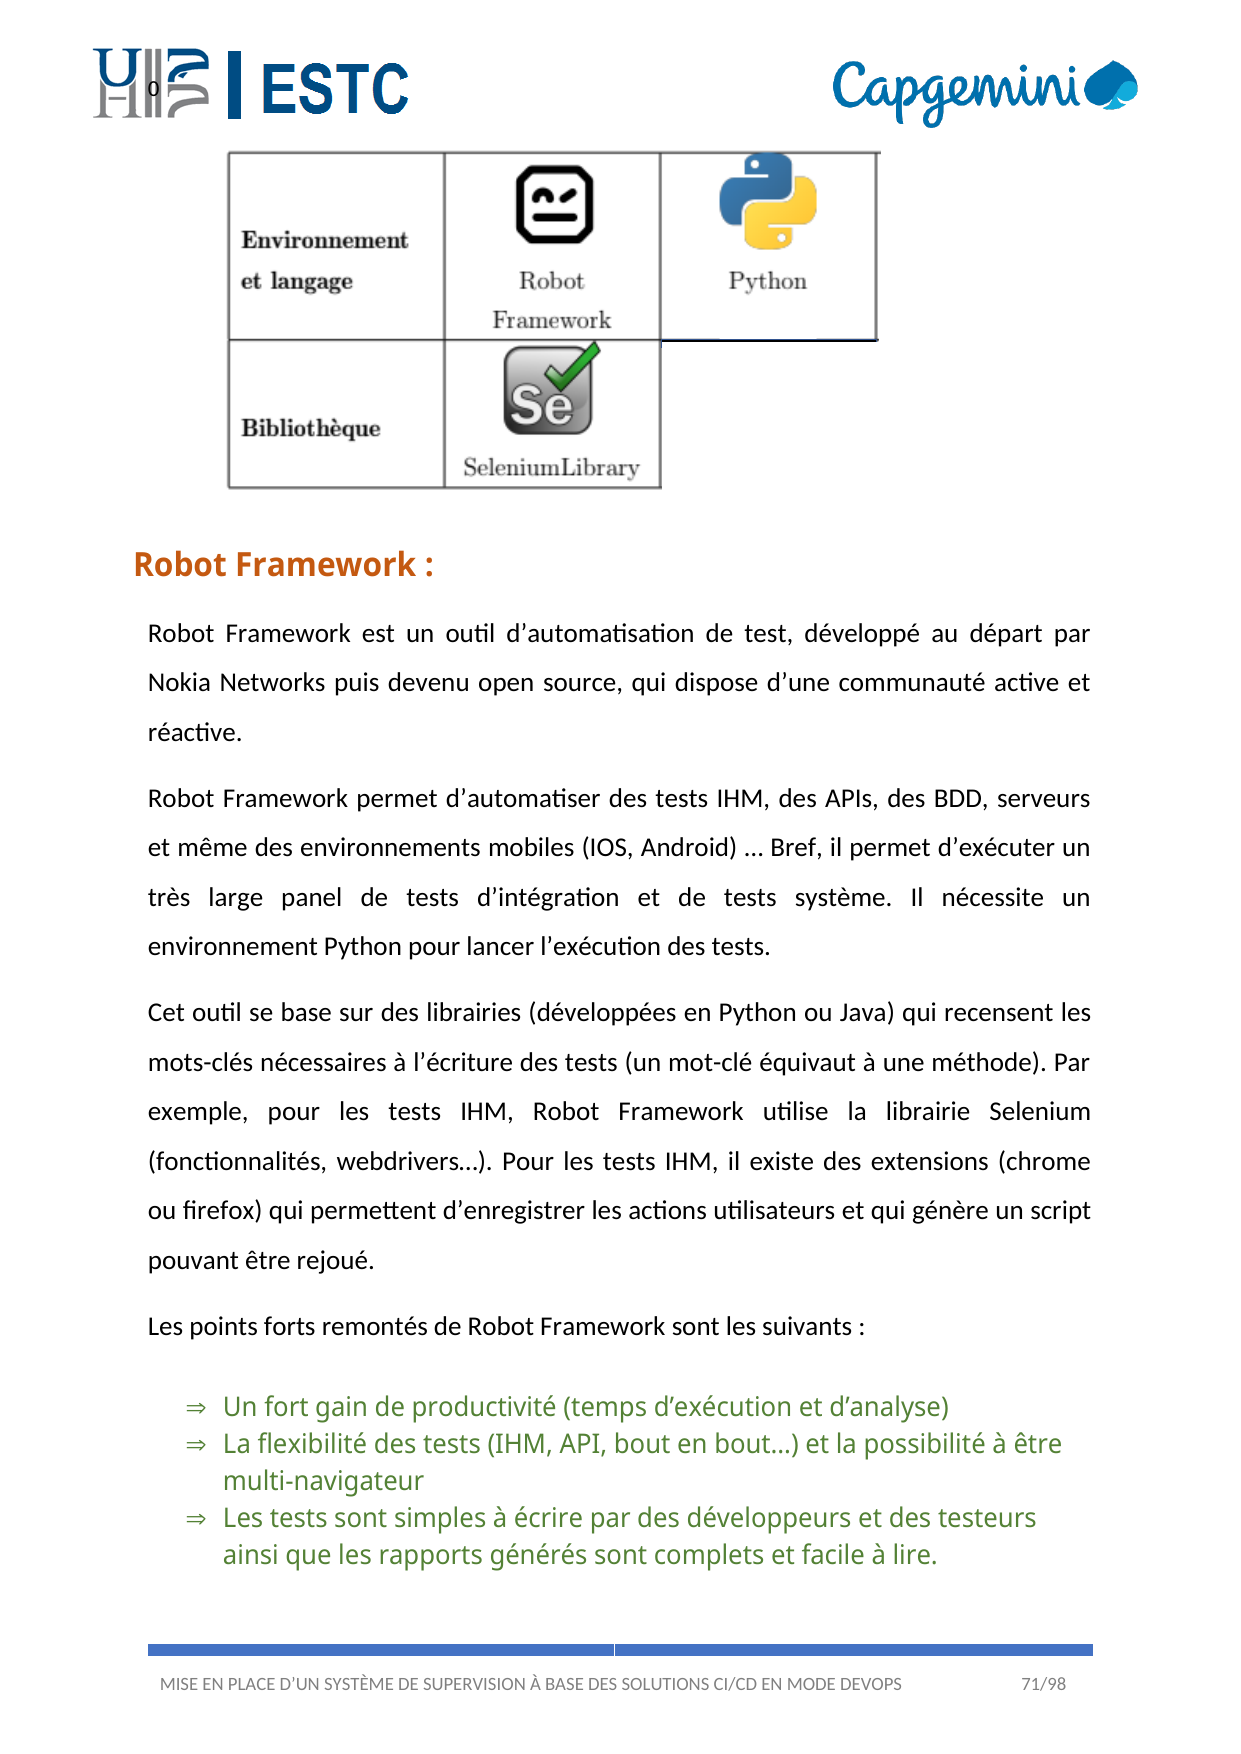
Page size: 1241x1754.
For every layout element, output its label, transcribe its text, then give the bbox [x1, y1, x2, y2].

text Les points forts remontés de Robot Framework sont les suivants : [148, 1309, 1093, 1342]
text Cet outil se base sur des librairies (développées en Python ou Java) qui recensent les mots-clés nécessaires à l’écriture des tests (un mot-clé équivaut à une méthode). Par exemple, pour les tests IHM, Robot Framework utilise la librairie Selenium (fonctionnalités, webdrivers…). Pour les tests IHM, il existe des extensions (chrome ou firefox) qui permettent d’enregistrer les actions utilisateurs et qui génère un script pouvant être rejoué. [148, 996, 1093, 1276]
text Robot Framework permet d’automatiser des tests IHM, des APIs, des BDD, serveurs et même des environnements mobiles (IOS, Android) … Bref, il permet d’exécuter un très large panel de tests d’intégration et de tests système. Il nécessite un environnement Python pour lancer l’exécution des tests. [148, 781, 1093, 962]
text Robot Framework est un outil d’automatisation de test, développé au départ par Nokia Networks puis devenu open source, qui dispose d’une communauté active et réactive. [148, 616, 1093, 748]
picture [87, 40, 418, 136]
text Robot Framework : [118, 541, 1093, 587]
list Les tests sont simples à écrire par des développeurs et des testeurs ainsi que les rapports générés sont complets et facile à lire. [185, 1498, 1093, 1572]
list Un fort gain de productivité (temps d’exécution et d’analyse) [185, 1388, 1093, 1424]
picture [221, 148, 881, 496]
picture [833, 60, 1139, 128]
list La flexibilité des tests (IHM, API, bout en bout…) et la possibilité à être multi-navigateur [185, 1424, 1093, 1498]
